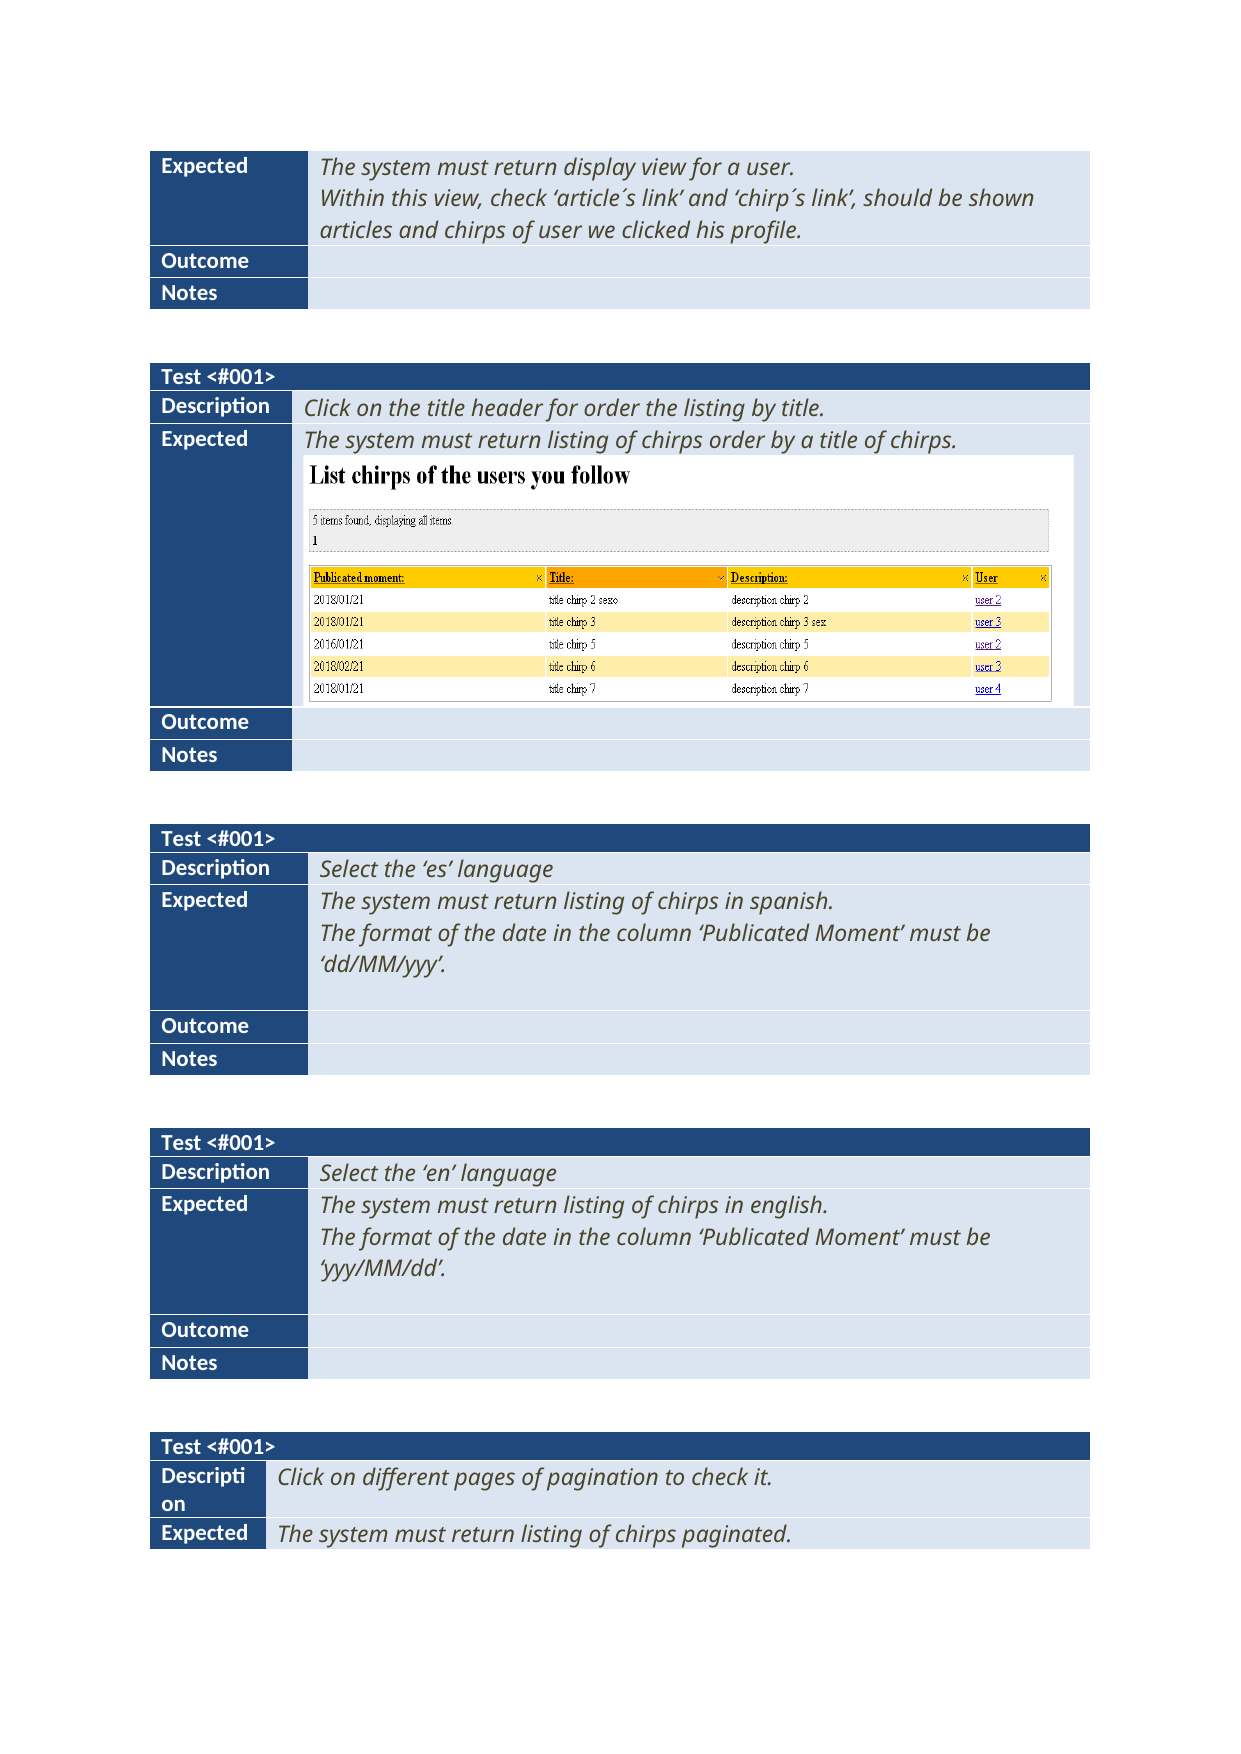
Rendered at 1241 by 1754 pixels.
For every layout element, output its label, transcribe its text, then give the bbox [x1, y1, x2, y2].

table_cell Outcome [150, 1315, 308, 1347]
table_cell Notes [150, 278, 308, 309]
table_cell Outcome [150, 246, 308, 277]
table_header Test <#001> [150, 824, 1090, 852]
table_cell Notes [150, 1044, 308, 1075]
table_cell Notes [150, 740, 292, 771]
table_cell [292, 740, 1090, 771]
table_cell [308, 1315, 1090, 1347]
table_header Test <#001> [150, 363, 1090, 390]
table_cell Description [150, 1157, 308, 1188]
table_cell Expected [150, 885, 308, 1010]
table_cell Notes [150, 1348, 308, 1379]
table_cell [292, 708, 1090, 739]
table_cell [308, 1044, 1090, 1075]
table_cell The system must return listing of chirps order by a title of chirps. [292, 424, 1090, 706]
table_cell Select the ‘en’ language [308, 1157, 1090, 1188]
table_cell [308, 1348, 1090, 1379]
table_cell Outcome [150, 708, 292, 739]
table_cell Expected [150, 1518, 266, 1549]
table_cell [308, 246, 1090, 277]
table_cell The system must return listing of chirps in english. The format of the date in the column ‘Publicated Moment’ must be ‘yyy/MM/dd’. [308, 1189, 1090, 1314]
table_cell Expected [150, 1189, 308, 1314]
table_cell Expected [150, 151, 308, 245]
table_cell Description [150, 1461, 266, 1517]
picture [303, 455, 1074, 707]
table_cell Click on the title header for order the listing by title. [292, 391, 1090, 423]
table_header Test <#001> [150, 1128, 1090, 1156]
table_header Test <#001> [150, 1432, 1090, 1460]
table_cell The system must return listing of chirps in spanish. The format of the date in the column ‘Publicated Moment’ must be ‘dd/MM/yyy’. [308, 885, 1090, 1010]
table_cell [308, 278, 1090, 309]
table_cell The system must return display view for a user. Within this view, check ‘article´s link’ and ‘chirp´s link’, should be shown articles and chirps of user we clicked his profile. [308, 151, 1090, 245]
table_cell Click on different pages of pagination to check it. [266, 1461, 1090, 1517]
table_cell Description [150, 391, 292, 423]
table_cell Description [150, 853, 308, 884]
table_cell [308, 1011, 1090, 1043]
table_cell Expected [150, 424, 292, 706]
table_cell Select the ‘es’ language [308, 853, 1090, 884]
table_cell The system must return listing of chirps paginated. [266, 1518, 1090, 1549]
table_cell Outcome [150, 1011, 308, 1043]
